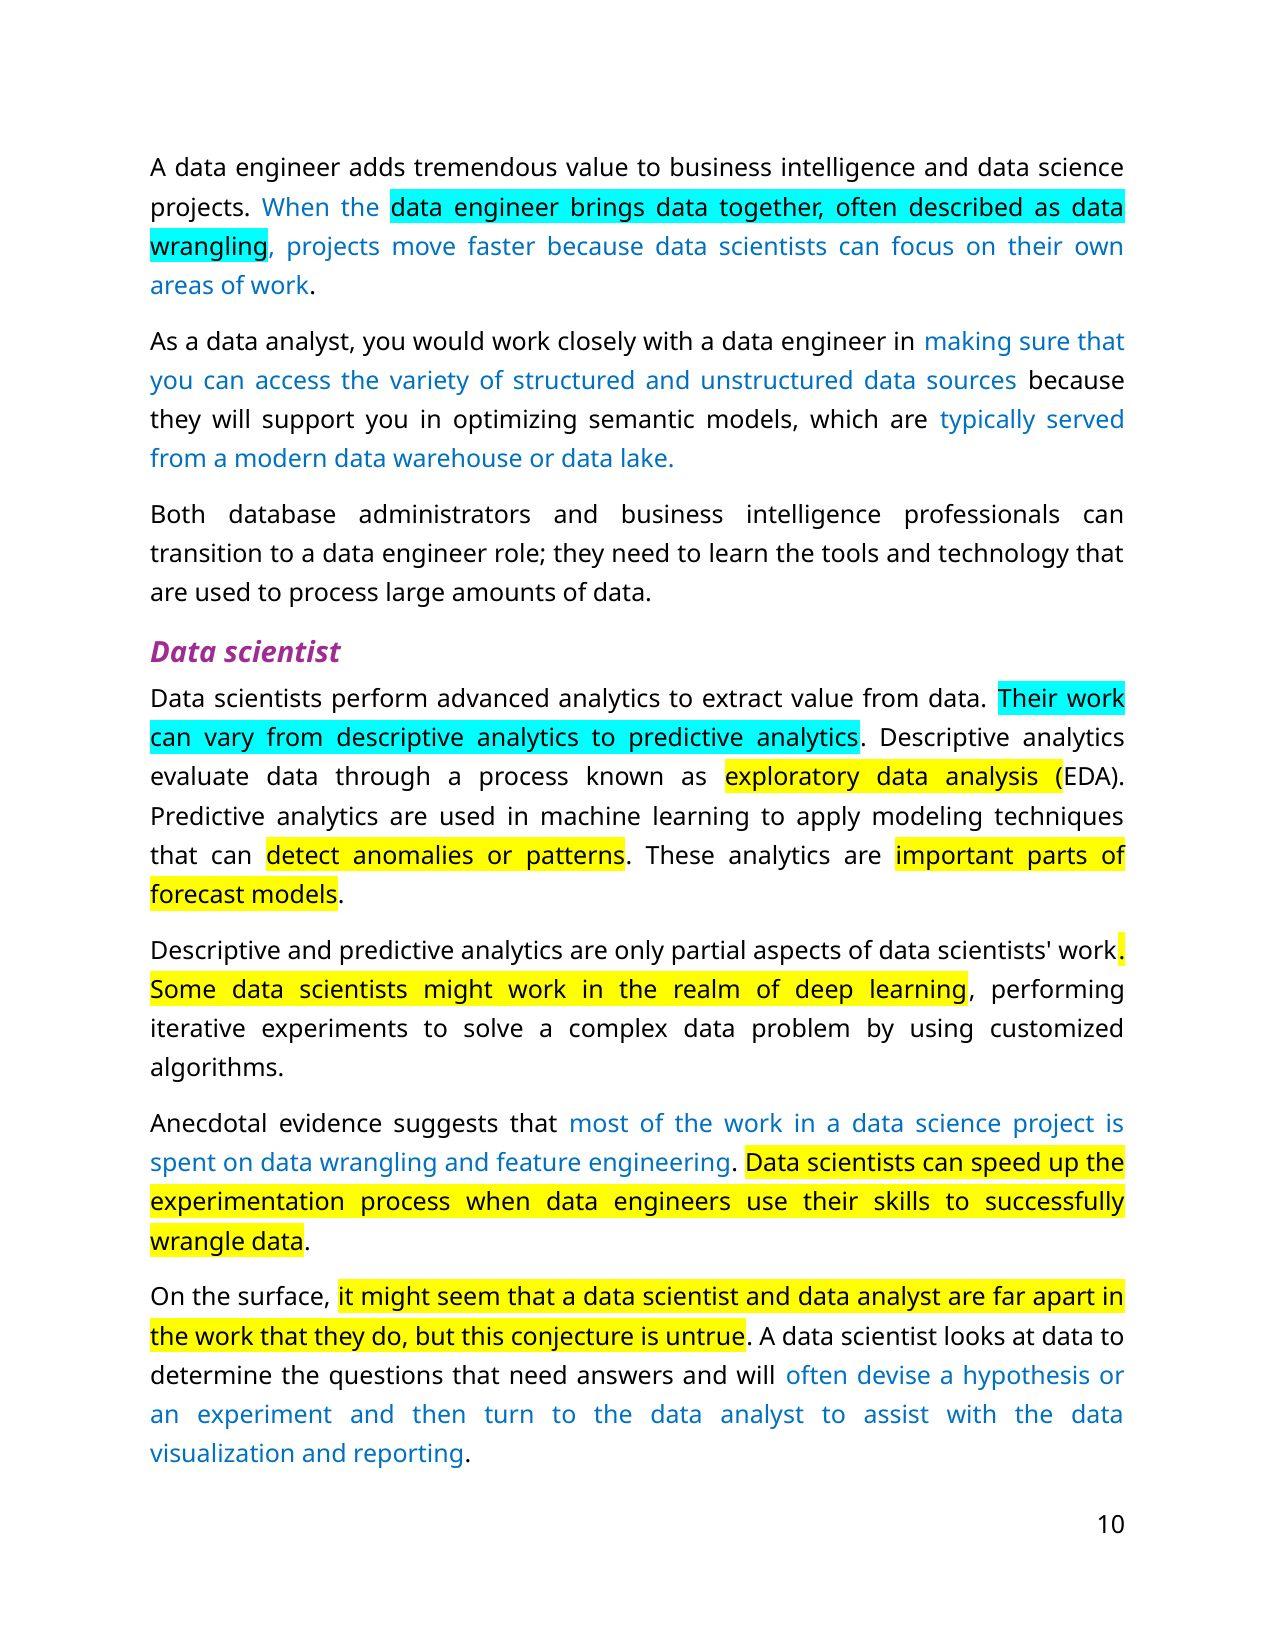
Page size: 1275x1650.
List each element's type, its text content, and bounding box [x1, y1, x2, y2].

text On the surface, it might seem that a data scientist and data analyst are far apart in the work that they do, but this conjecture is untrue. A data scientist looks at data to determine the questions that need answers and will often devise a hypothesis or an experiment and then turn to the data analyst to assist with the data visualization and reporting. [150, 1279, 1125, 1470]
text Descriptive and predictive analytics are only partial aspects of data scientists' work. Some data scientists might work in the realm of deep learning, performing iterative experiments to solve a complex data problem by using customized algorithms. [150, 932, 1125, 1084]
text Both database administrators and business intelligence professionals can transition to a data engineer role; they need to learn the tools and technology that are used to process large amounts of data. [150, 497, 1125, 609]
text As a data analyst, you would work closely with a data engineer in making sure that you can access the variety of structured and unstructured data sources because they will support you in optimizing semantic models, which are typically served from a modern data warehouse or data lake. [150, 323, 1125, 475]
text Data scientists perform advanced analytics to extract value from data. Their work can vary from descriptive analytics to predictive analytics. Descriptive analytics evaluate data through a process known as exploratory data analysis (EDA). Predictive analytics are used in machine learning to apply modeling techniques that can detect anomalies or patterns. These analytics are important parts of forecast models. [150, 681, 1125, 911]
text A data engineer adds tremendous value to business intelligence and data science projects. When the data engineer brings data together, often described as data wrangling, projects move faster because data scientists can focus on their own areas of work. [150, 150, 1125, 302]
subtitle Data scientist [150, 631, 1125, 671]
text Anecdotal evidence suggests that most of the work in a data science project is spent on data wrangling and feature engineering. Data scientists can speed up the experimentation process when data engineers use their skills to successfully wrangle data. [150, 1218, 1125, 1257]
text Anecdotal evidence suggests that most of the work in a data science project is spent on data wrangling and feature engineering. Data scientists can speed up the experimentation process when data engineers use their skills to successfully wrangle data. [150, 1106, 1125, 1184]
